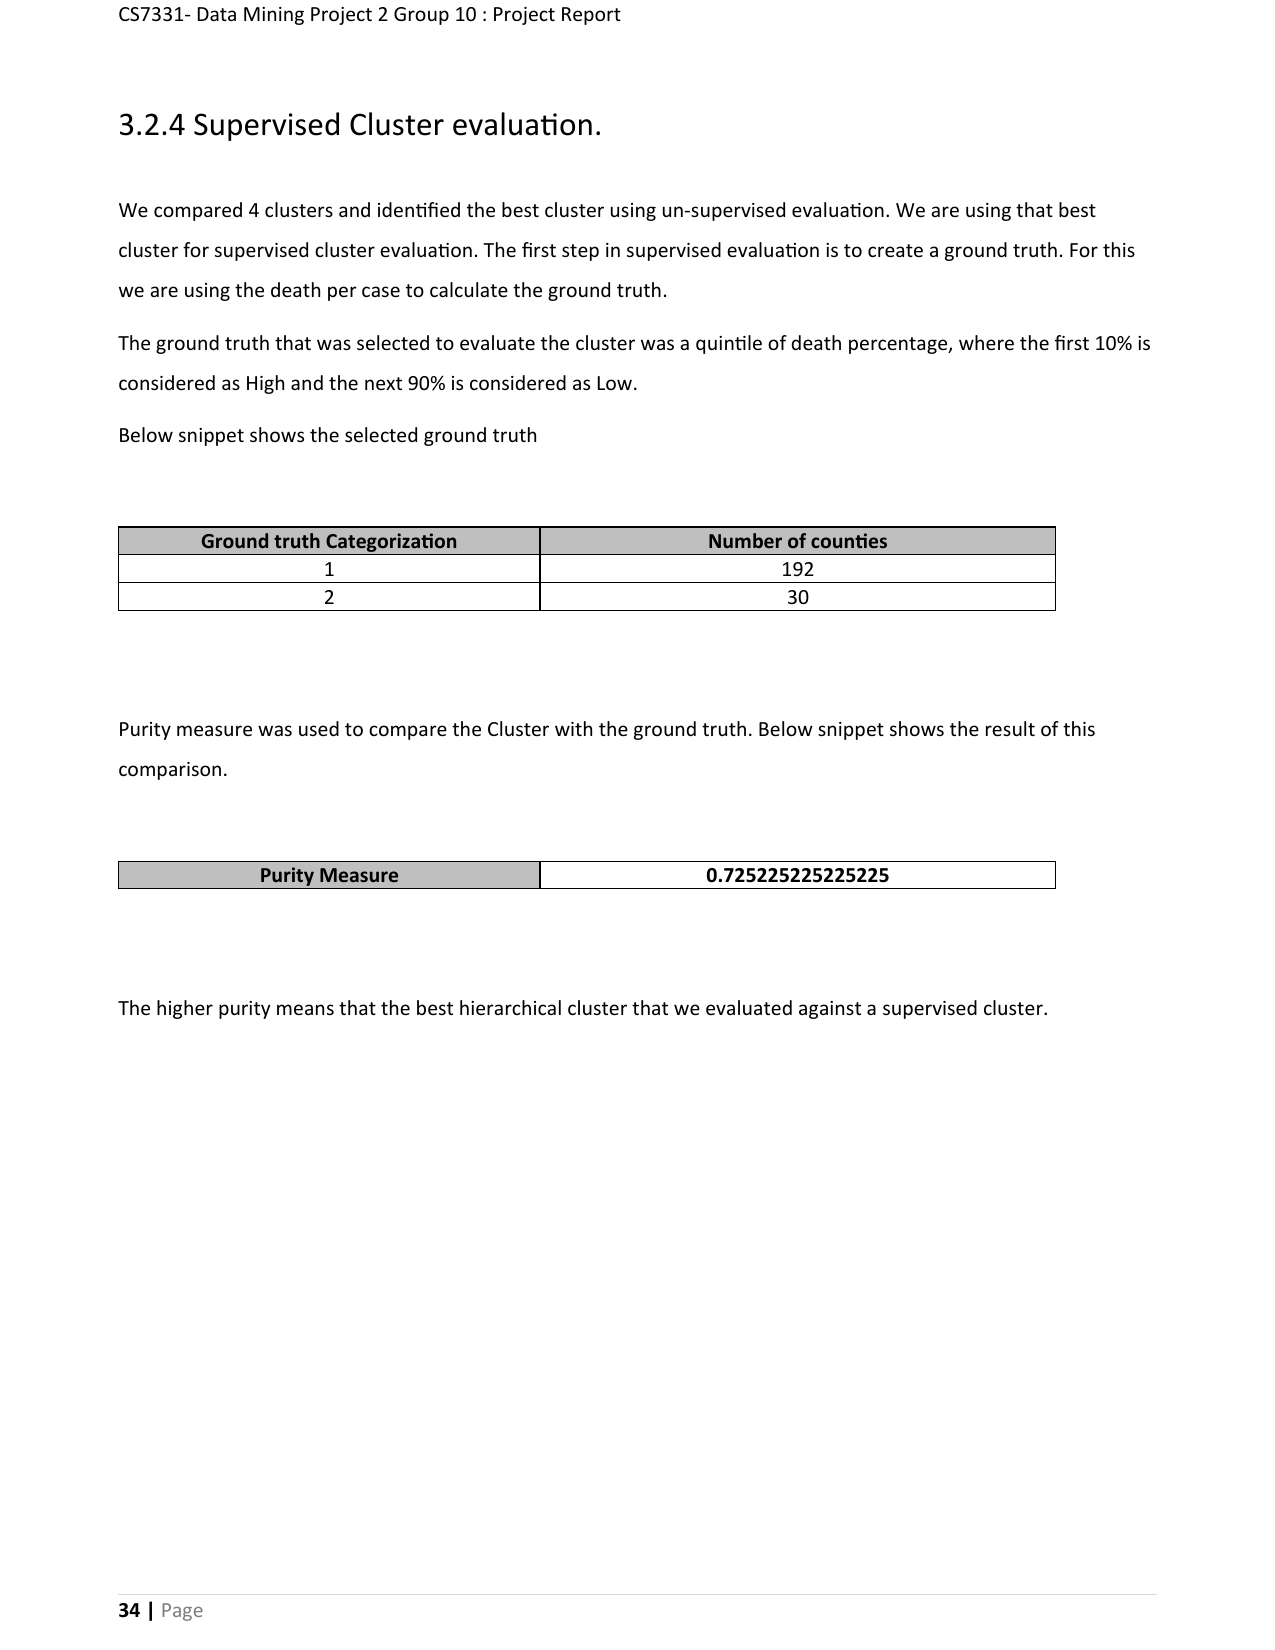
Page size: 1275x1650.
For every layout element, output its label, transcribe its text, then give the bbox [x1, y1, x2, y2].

text We compared 4 clusters and identified the best cluster using un-supervised evaluation. We are using that best cluster for supervised cluster evaluation. The first step in supervised evaluation is to create a ground truth. For this we are using the death per case to calculate the ground truth. [118, 196, 1157, 303]
text Below snippet shows the selected ground truth [118, 421, 1157, 448]
table_header 0.725225225225225 [541, 862, 1055, 888]
table_cell 2 [119, 583, 539, 609]
text The ground truth that was selected to evaluate the cluster was a quintile of death percentage, where the first 10% is considered as High and the next 90% is considered as Low. [118, 329, 1157, 396]
table_header Purity Measure [119, 862, 539, 888]
text The higher purity means that the best hierarchical cluster that we evaluated against a supervised cluster. [118, 994, 1157, 1021]
table_cell 30 [541, 583, 1055, 609]
table_cell 192 [541, 555, 1055, 582]
text Purity measure was used to compare the Cluster with the ground truth. Below snippet shows the result of this comparison. [118, 716, 1157, 782]
subtitle Supervised Cluster evaluation. [118, 103, 1157, 144]
table_header Ground truth Categorization [119, 528, 539, 554]
table_header Number of counties [541, 528, 1055, 554]
table_cell 1 [119, 555, 539, 582]
